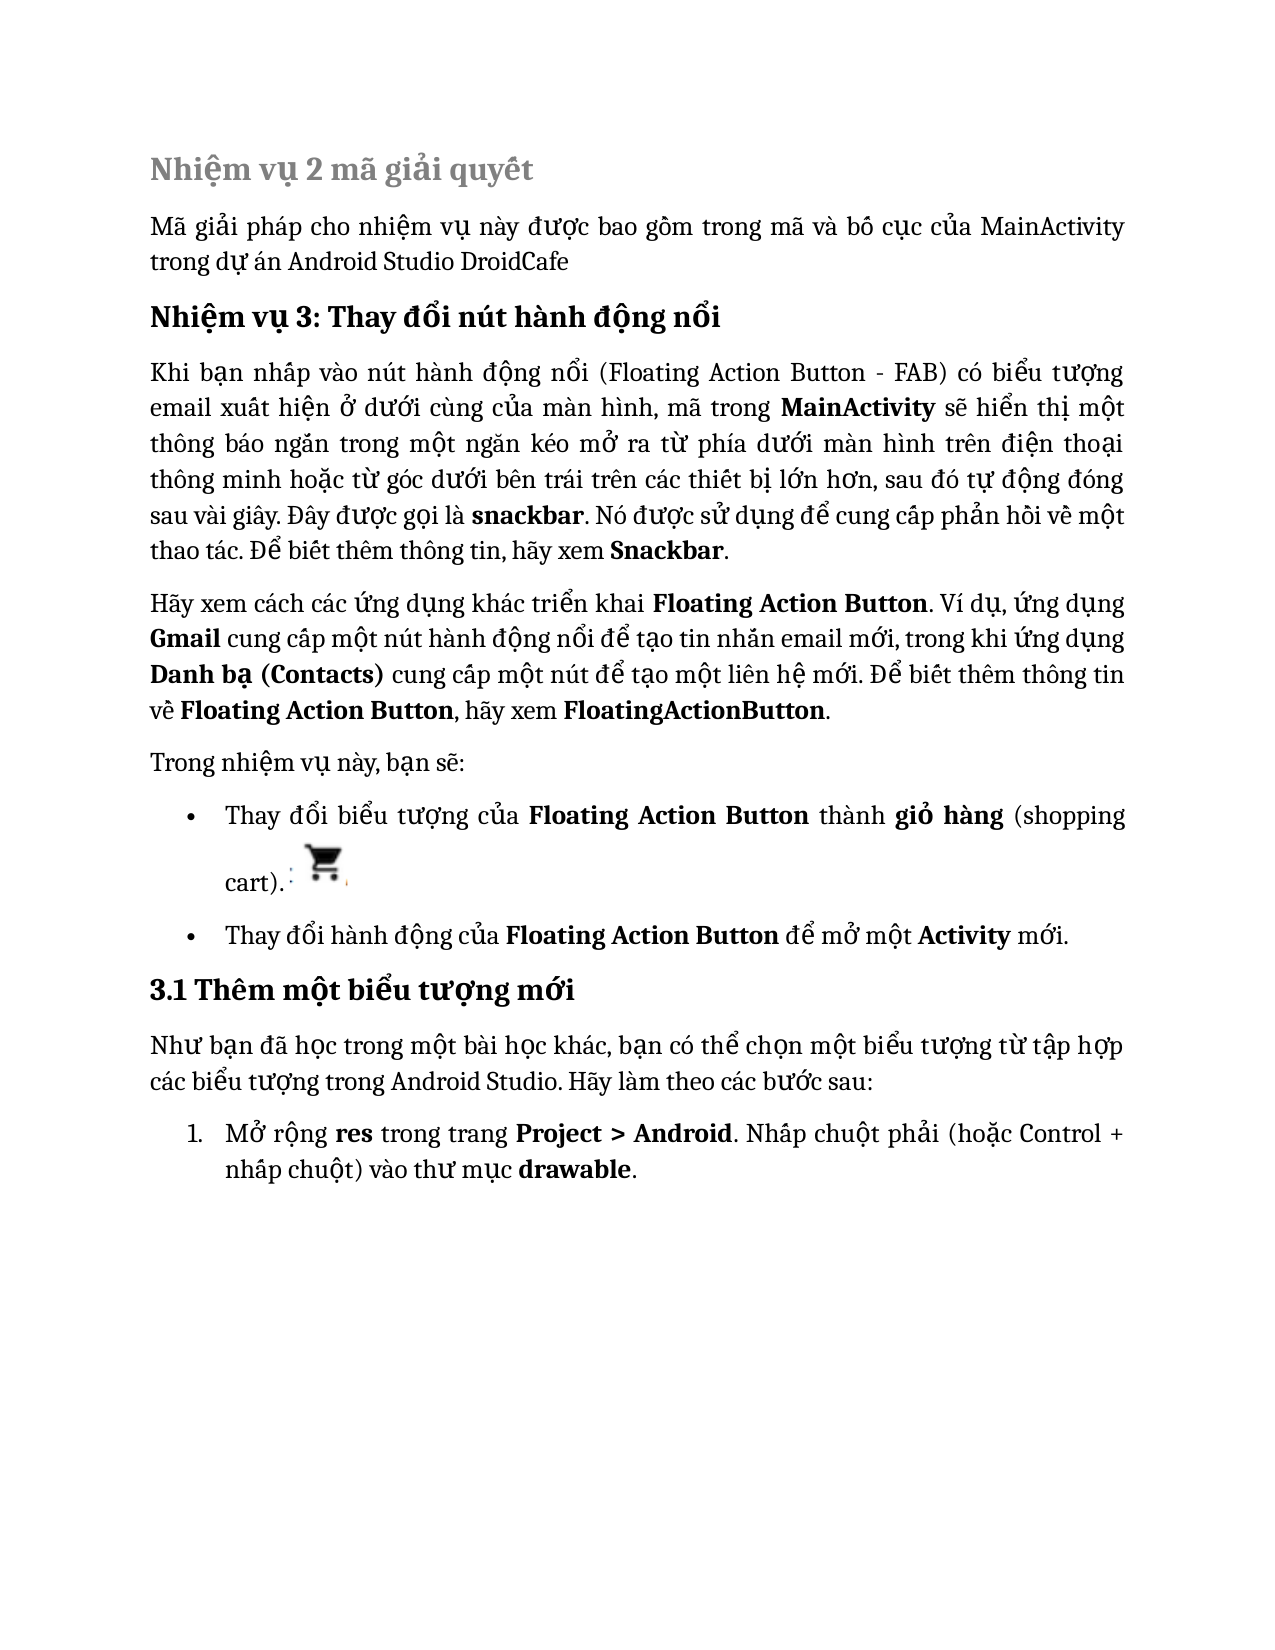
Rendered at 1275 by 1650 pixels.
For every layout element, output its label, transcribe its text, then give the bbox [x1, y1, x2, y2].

text Khi bạn nhấp vào nút hành động nổi (Floating Action Button - FAB) có biểu tượng email xuất hiện ở dưới cùng của màn hình, mã trong MainActivity sẽ hiển thị một thông báo ngắn trong một ngăn kéo mở ra từ phía dưới màn hình trên điện thoại thông minh hoặc từ góc dưới bên trái trên các thiết bị lớn hơn, sau đó tự động đóng sau vài giây. Đây được gọi là snackbar. Nó được sử dụng để cung cấp phản hồi về một thao tác. Để biết thêm thông tin, hãy xem Snackbar. [150, 357, 1125, 567]
list Thay đổi hành động của Floating Action Button để mở một Activity mới. [187, 920, 1125, 951]
list Thay đổi biểu tượng của Floating Action Button thành giỏ hàng (shopping cart). [187, 800, 1125, 898]
text Trong nhiệm vụ này, bạn sẽ: [150, 747, 1125, 778]
text 3.1 Thêm một biểu tượng mới [150, 972, 1125, 1008]
list Mở rộng res trong trang Project > Android. Nhấp chuột phải (hoặc Control + nhấp chuột) vào thư mục drawable. [187, 1118, 1125, 1185]
text Mã giải pháp cho nhiệm vụ này được bao gồm trong mã và bố cục của MainActivity trong dự án Android Studio DroidCafe [150, 211, 1125, 278]
text Hãy xem cách các ứng dụng khác triển khai Floating Action Button. Ví dụ, ứng dụng Gmail cung cấp một nút hành động nổi để tạo tin nhắn email mới, trong khi ứng dụng Danh bạ (Contacts) cung cấp một nút để tạo một liên hệ mới. Để biết thêm thông tin về Floating Action Button, hãy xem FloatingActionButton. [150, 588, 1125, 726]
picture [289, 835, 348, 892]
text Nhiệm vụ 2 mã giải quyết [150, 150, 1125, 188]
text Nhiệm vụ 3: Thay đổi nút hành động nổi [150, 299, 1125, 335]
text Như bạn đã học trong một bài học khác, bạn có thể chọn một biểu tượng từ tập hợp các biểu tượng trong Android Studio. Hãy làm theo các bước sau: [150, 1030, 1125, 1097]
